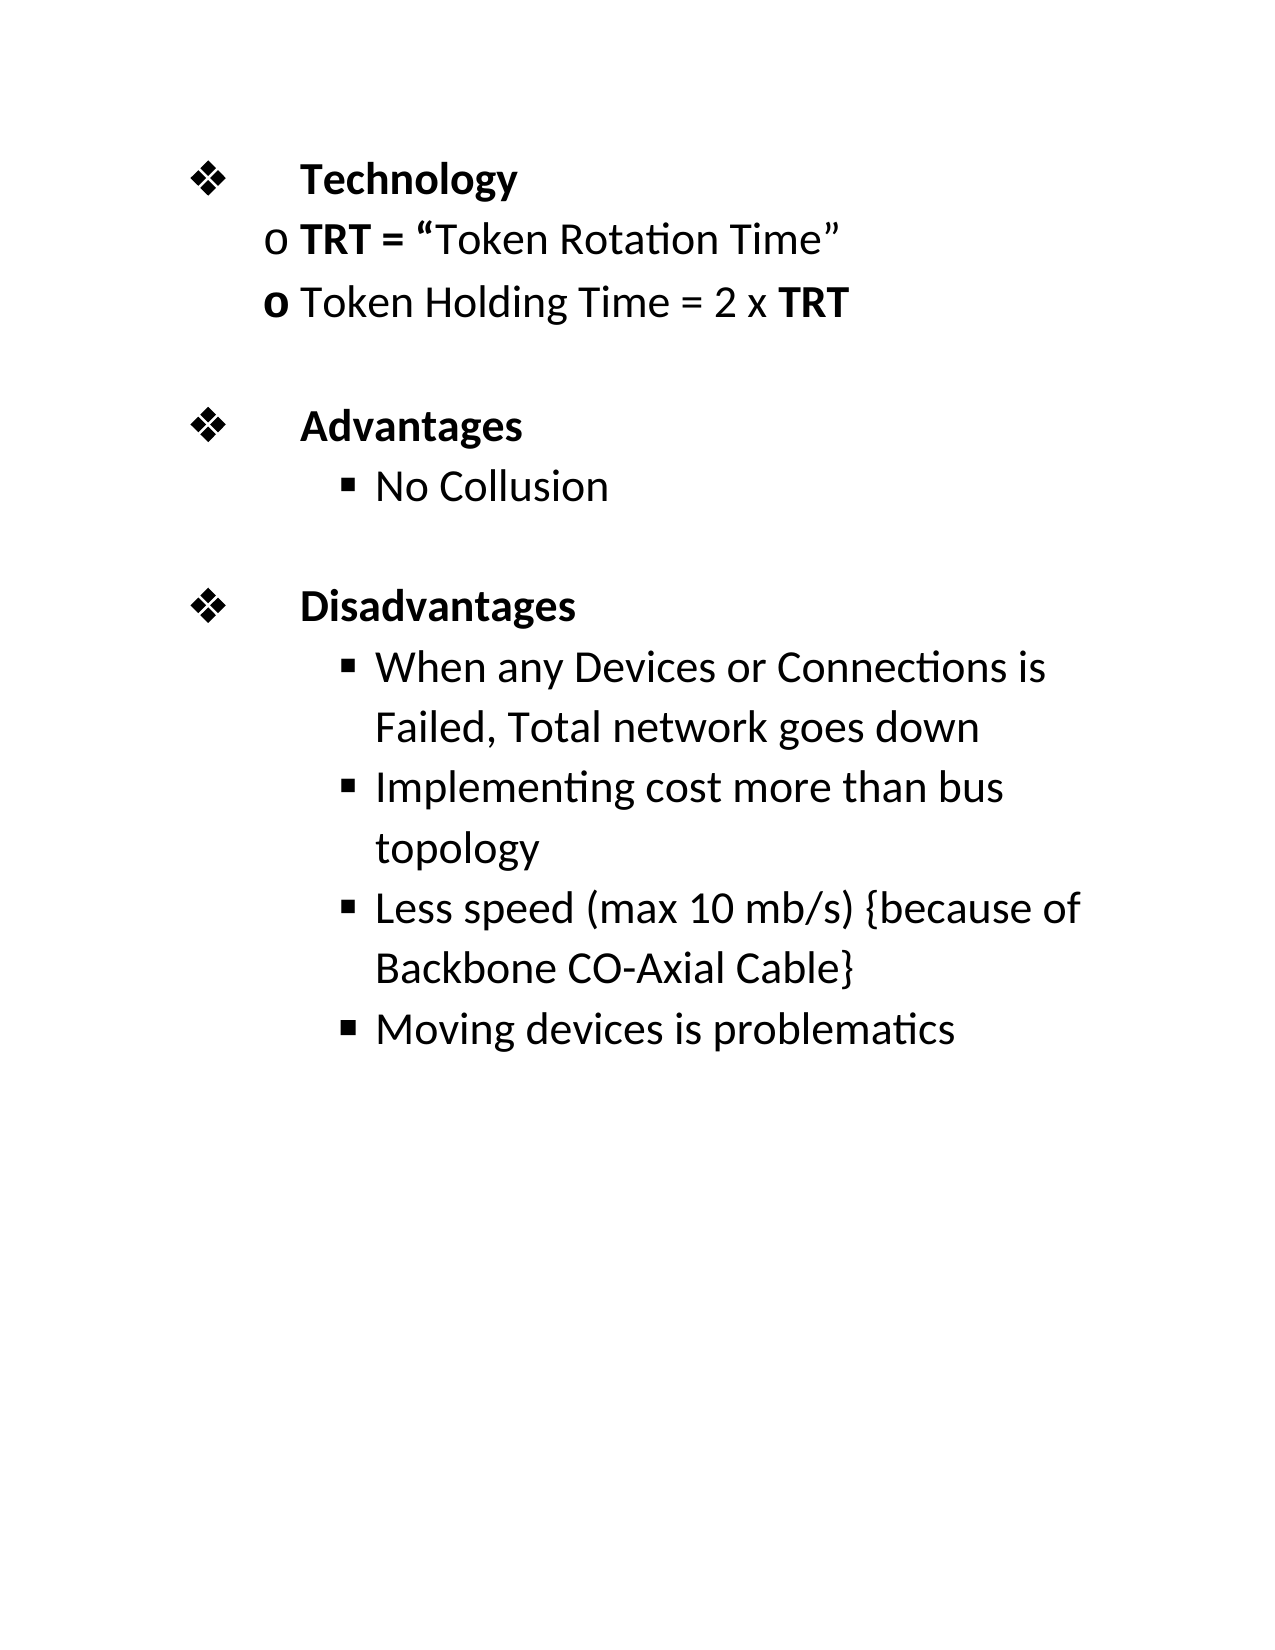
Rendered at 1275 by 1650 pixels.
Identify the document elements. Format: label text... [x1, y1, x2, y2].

list Less speed (max 10 mb/s) {because of Backbone CO-Axial Cable} [337, 879, 1125, 995]
list Advantages [187, 396, 1125, 452]
list When any Devices or Connections is Failed, Total network goes down [337, 638, 1125, 754]
list Moving devices is problematics [337, 999, 1125, 1056]
list Disadvantages [187, 577, 1125, 633]
list Technology [187, 150, 1125, 206]
list TRT = “Token Rotation Time” [262, 210, 1125, 269]
list Token Holding Time = 2 x TRT [262, 273, 1125, 332]
list No Collusion [337, 457, 1125, 513]
list Implementing cost more than bus topology [337, 758, 1125, 874]
